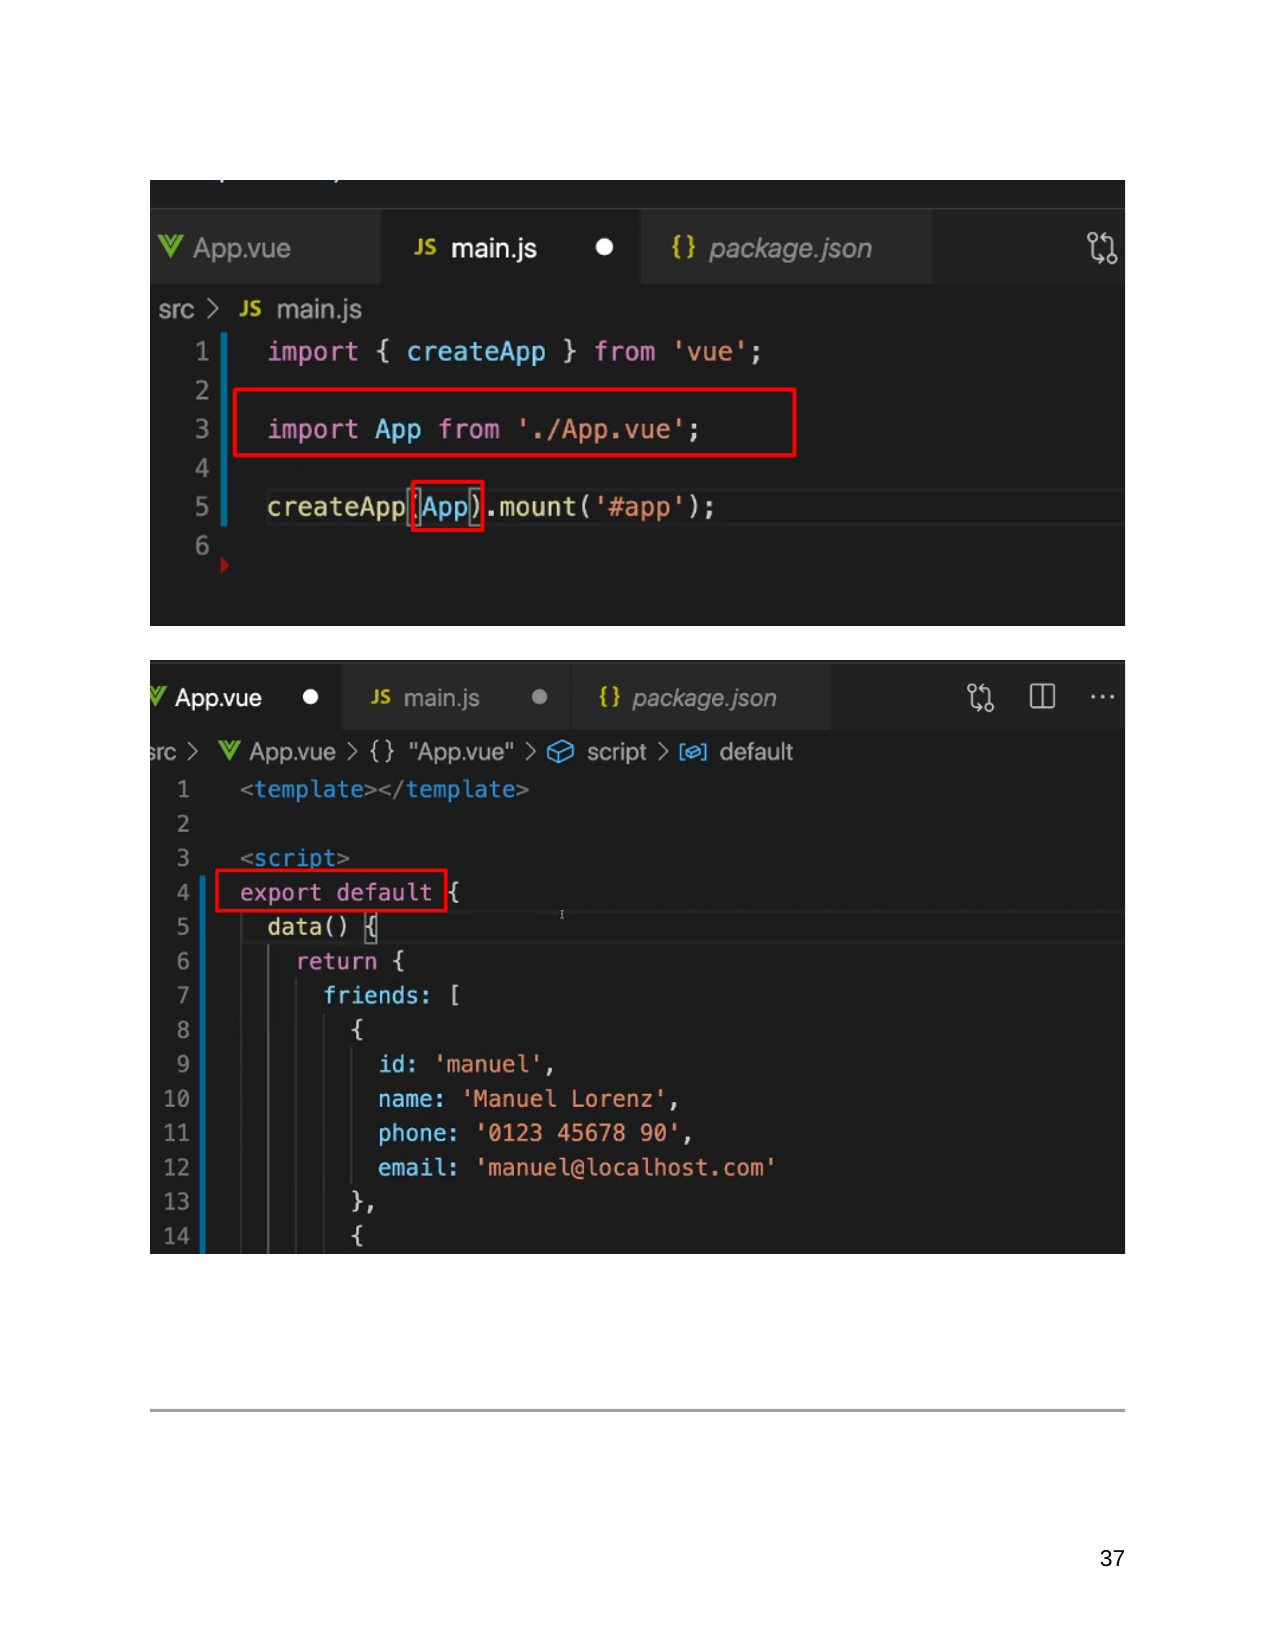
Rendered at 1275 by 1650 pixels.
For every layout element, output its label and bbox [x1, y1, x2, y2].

picture [150, 660, 1125, 1254]
picture [150, 180, 1125, 626]
